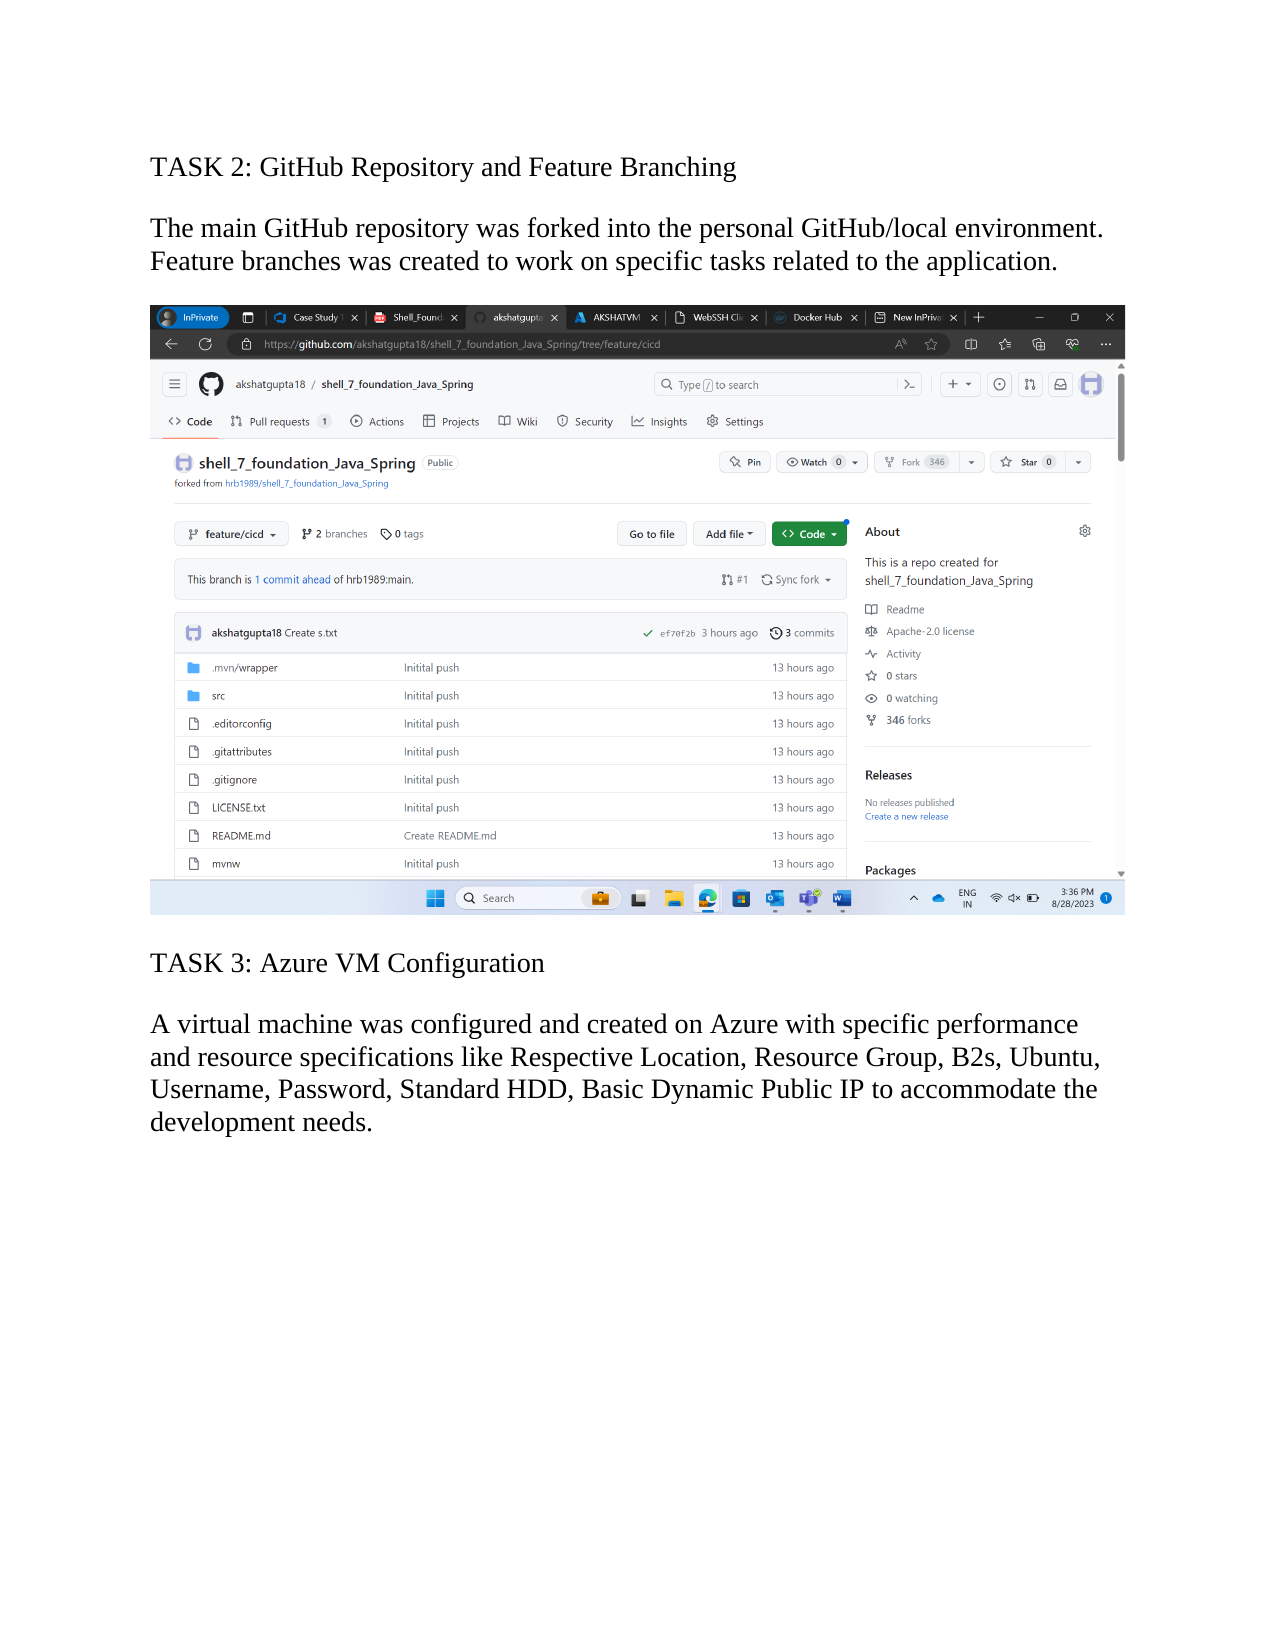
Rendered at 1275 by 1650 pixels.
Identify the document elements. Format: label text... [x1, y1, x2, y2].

text TASK 2: GitHub Repository and Feature Branching [150, 150, 1125, 182]
text A virtual machine was configured and created on Azure with specific performance and resource specifications like Respective Location, Resource Group, B2s, Ubuntu, Username, Password, Standard HDD, Basic Dynamic Public IP to accommodate the development needs. [150, 1007, 1125, 1137]
text The main GitHub repository was forked into the personal GitHub/local environment. Feature branches was created to work on specific tasks related to the application. [150, 212, 1125, 276]
text TASK 3: Azure VM Configuration [150, 946, 1125, 978]
picture [150, 305, 1125, 915]
